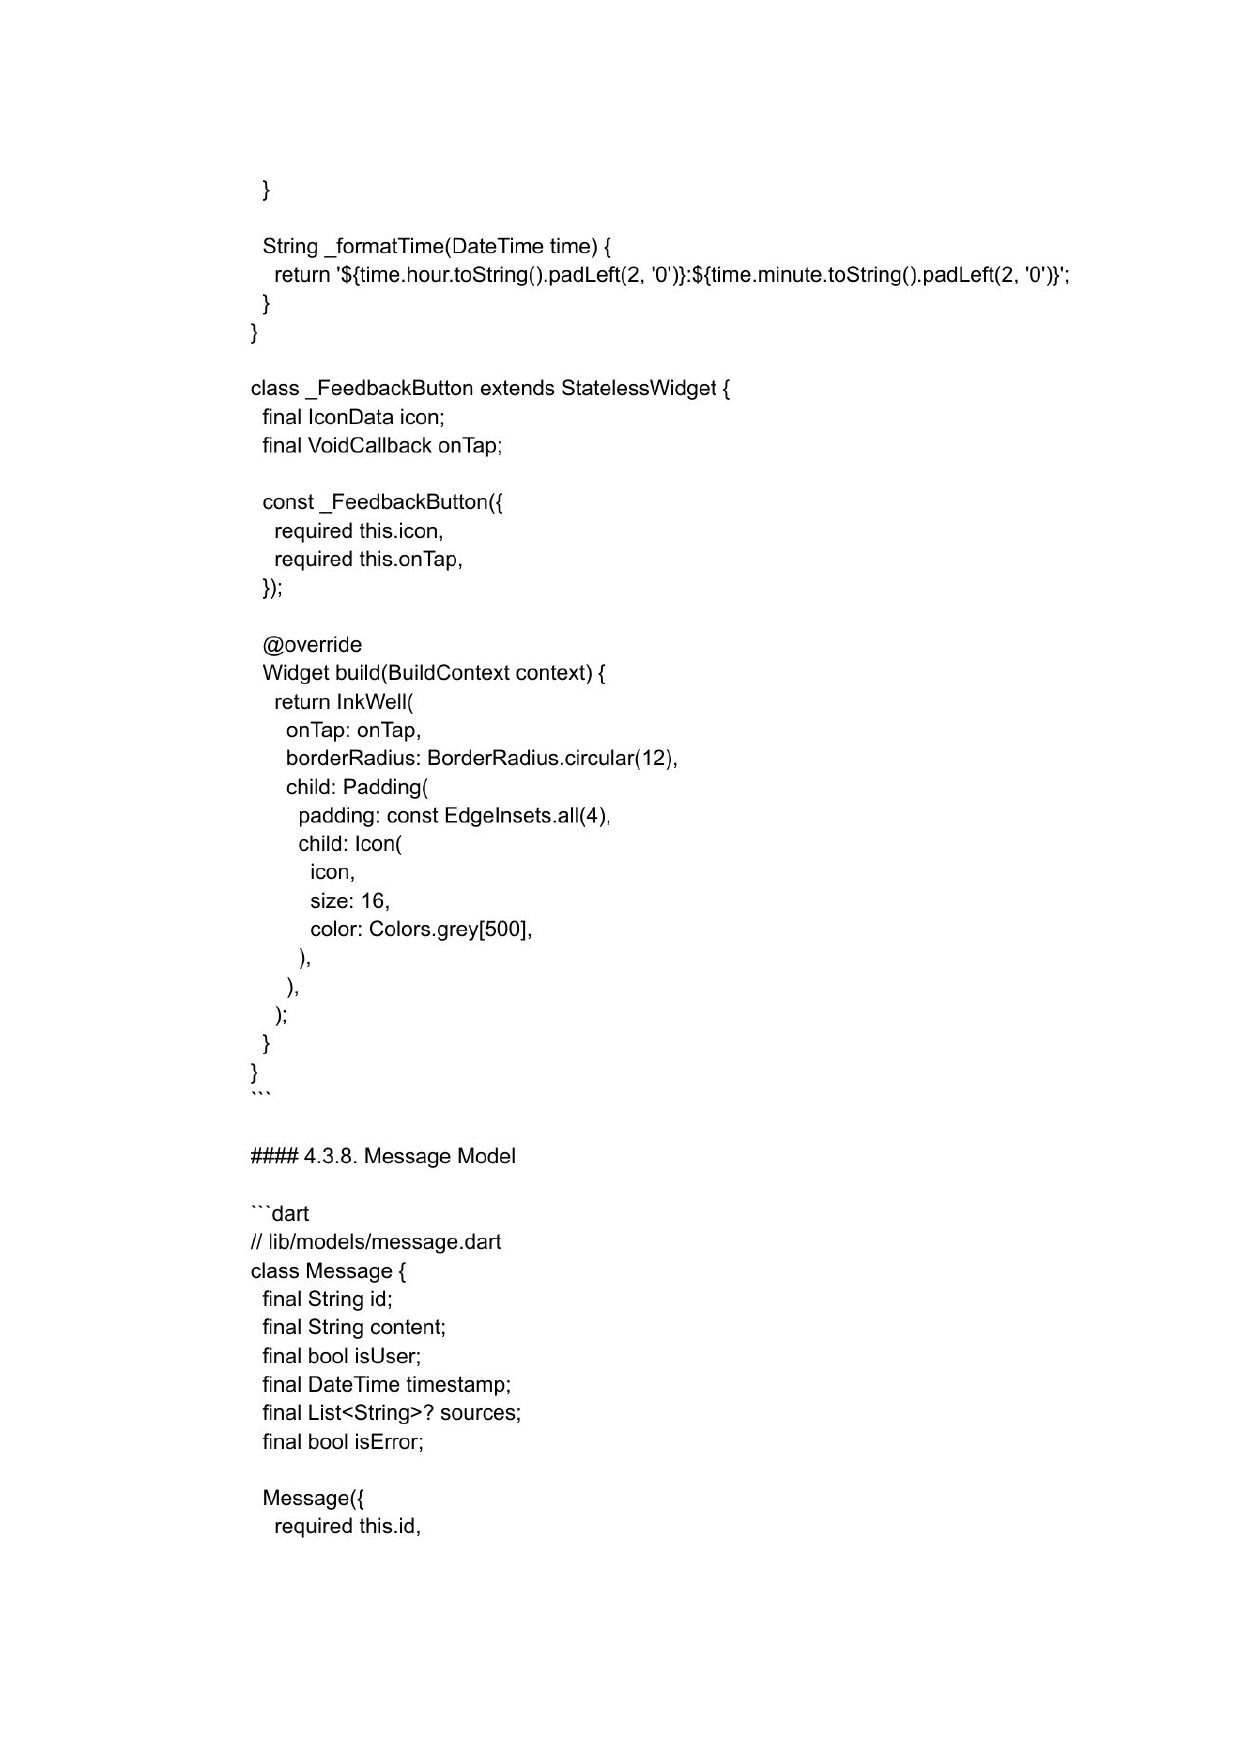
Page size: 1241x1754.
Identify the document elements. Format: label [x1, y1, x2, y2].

picture [56, 37, 1222, 1685]
